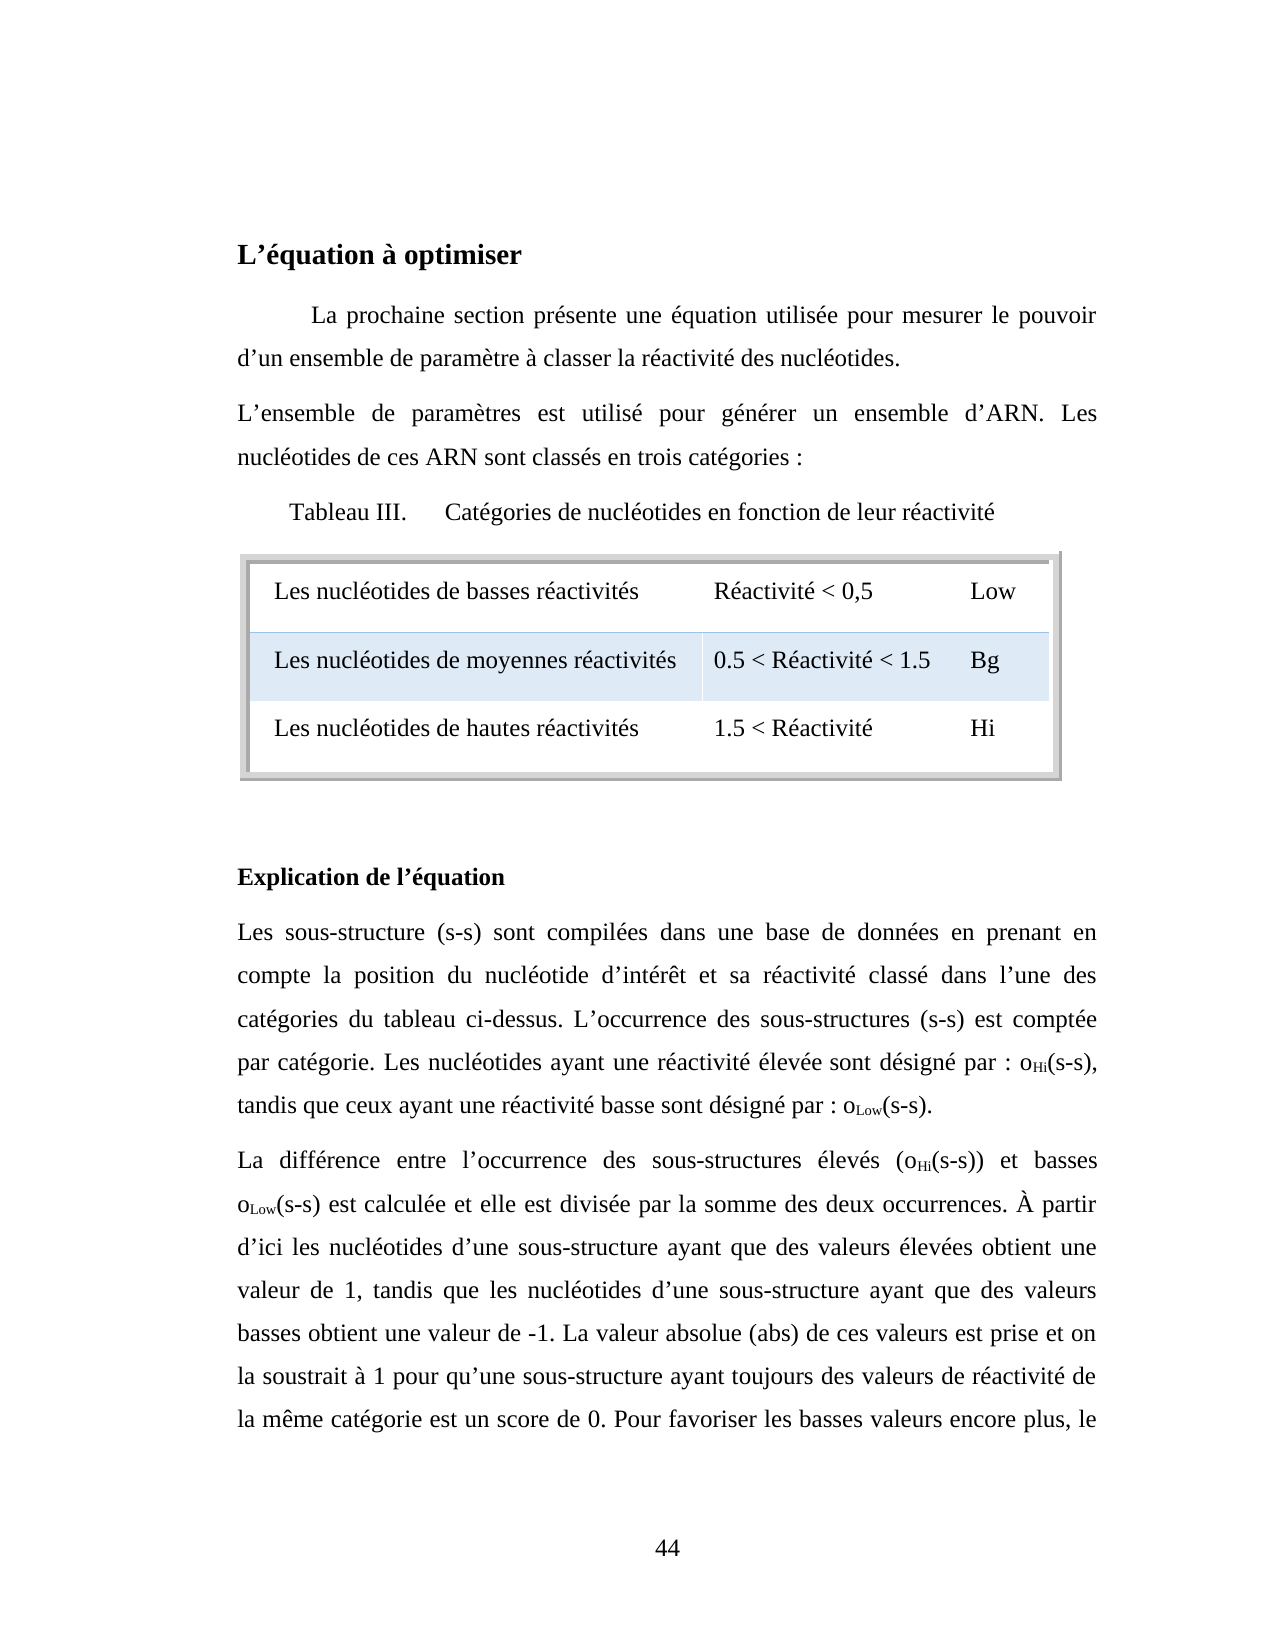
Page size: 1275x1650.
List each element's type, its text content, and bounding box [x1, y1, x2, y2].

table_header Low [959, 564, 1049, 632]
table_cell Les nucléotides de hautes réactivités [250, 701, 702, 769]
table_header Les nucléotides de basses réactivités [250, 564, 702, 632]
subtitle L’équation à optimiser [237, 237, 1098, 271]
table_header Réactivité < 0,5 [703, 564, 959, 632]
text Les sous-structure (s-s) sont compilées dans une base de données en prenant en compte la position du nucléotide d’intérêt et sa réactivité classé dans l’une des catégories du tableau ci-dessus. L’occurrence des sous-structures (s-s) est comptée par catégorie. Les nucléotides ayant une réactivité élevée sont désigné par : oHi(s-s), tandis que ceux ayant une réactivité basse sont désigné par : oLow(s-s). [237, 917, 1098, 1119]
text La prochaine section présente une équation utilisée pour mesurer le pouvoir d’un ensemble de paramètre à classer la réactivité des nucléotides. [237, 300, 1098, 372]
table_cell 1.5 < Réactivité [703, 701, 959, 769]
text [237, 1146, 1098, 1433]
text L’ensemble de paramètres est utilisé pour générer un ensemble d’ARN. Les nucléotides de ces ARN sont classés en trois catégories : [237, 398, 1098, 470]
text Catégories de nucléotides en fonction de leur réactivité [304, 497, 1098, 526]
table_cell Les nucléotides de moyennes réactivités [250, 633, 702, 701]
table_cell 0.5 < Réactivité < 1.5 [703, 633, 959, 701]
subtitle Explication de l’équation [237, 862, 1098, 891]
table_cell Hi [959, 701, 1049, 769]
table_cell Bg [959, 633, 1049, 701]
